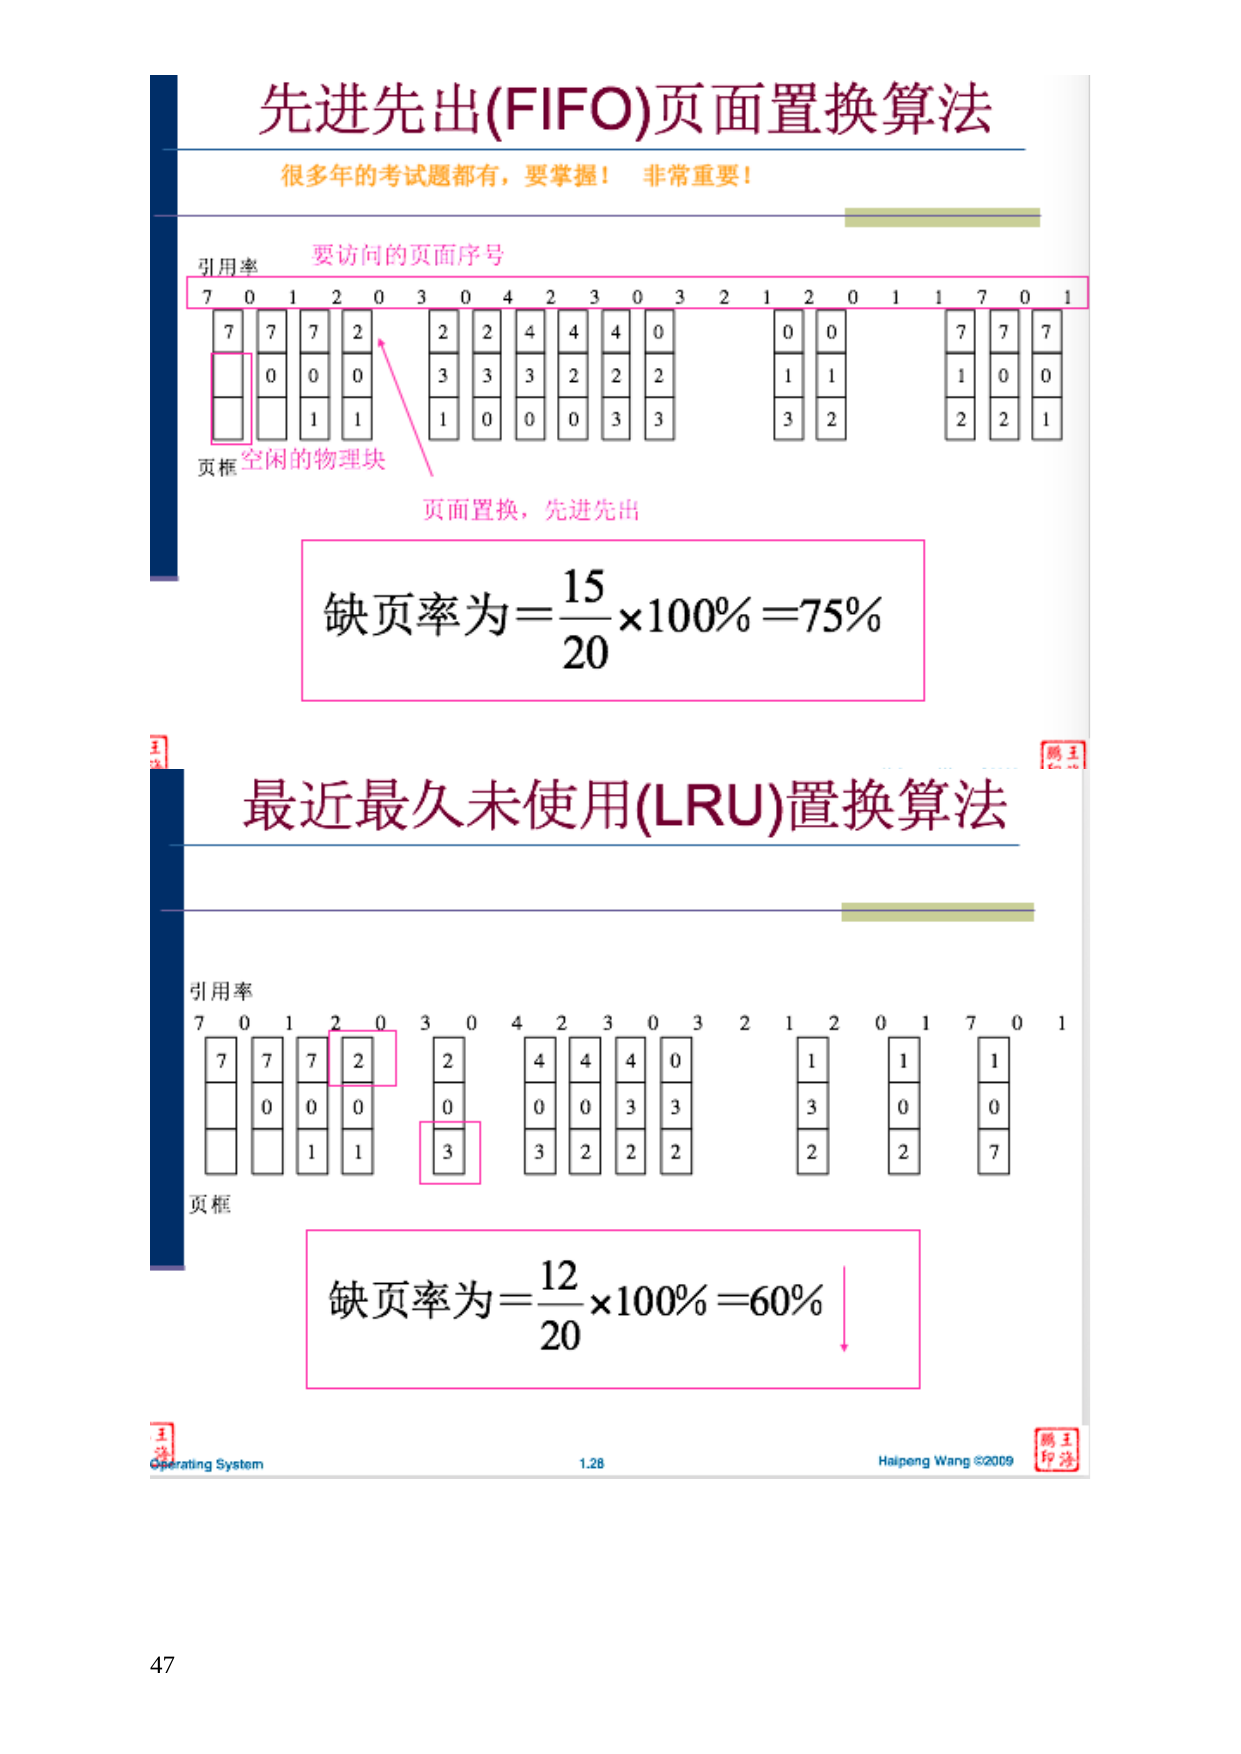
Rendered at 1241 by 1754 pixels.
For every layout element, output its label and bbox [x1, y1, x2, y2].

picture [150, 75, 1091, 1479]
